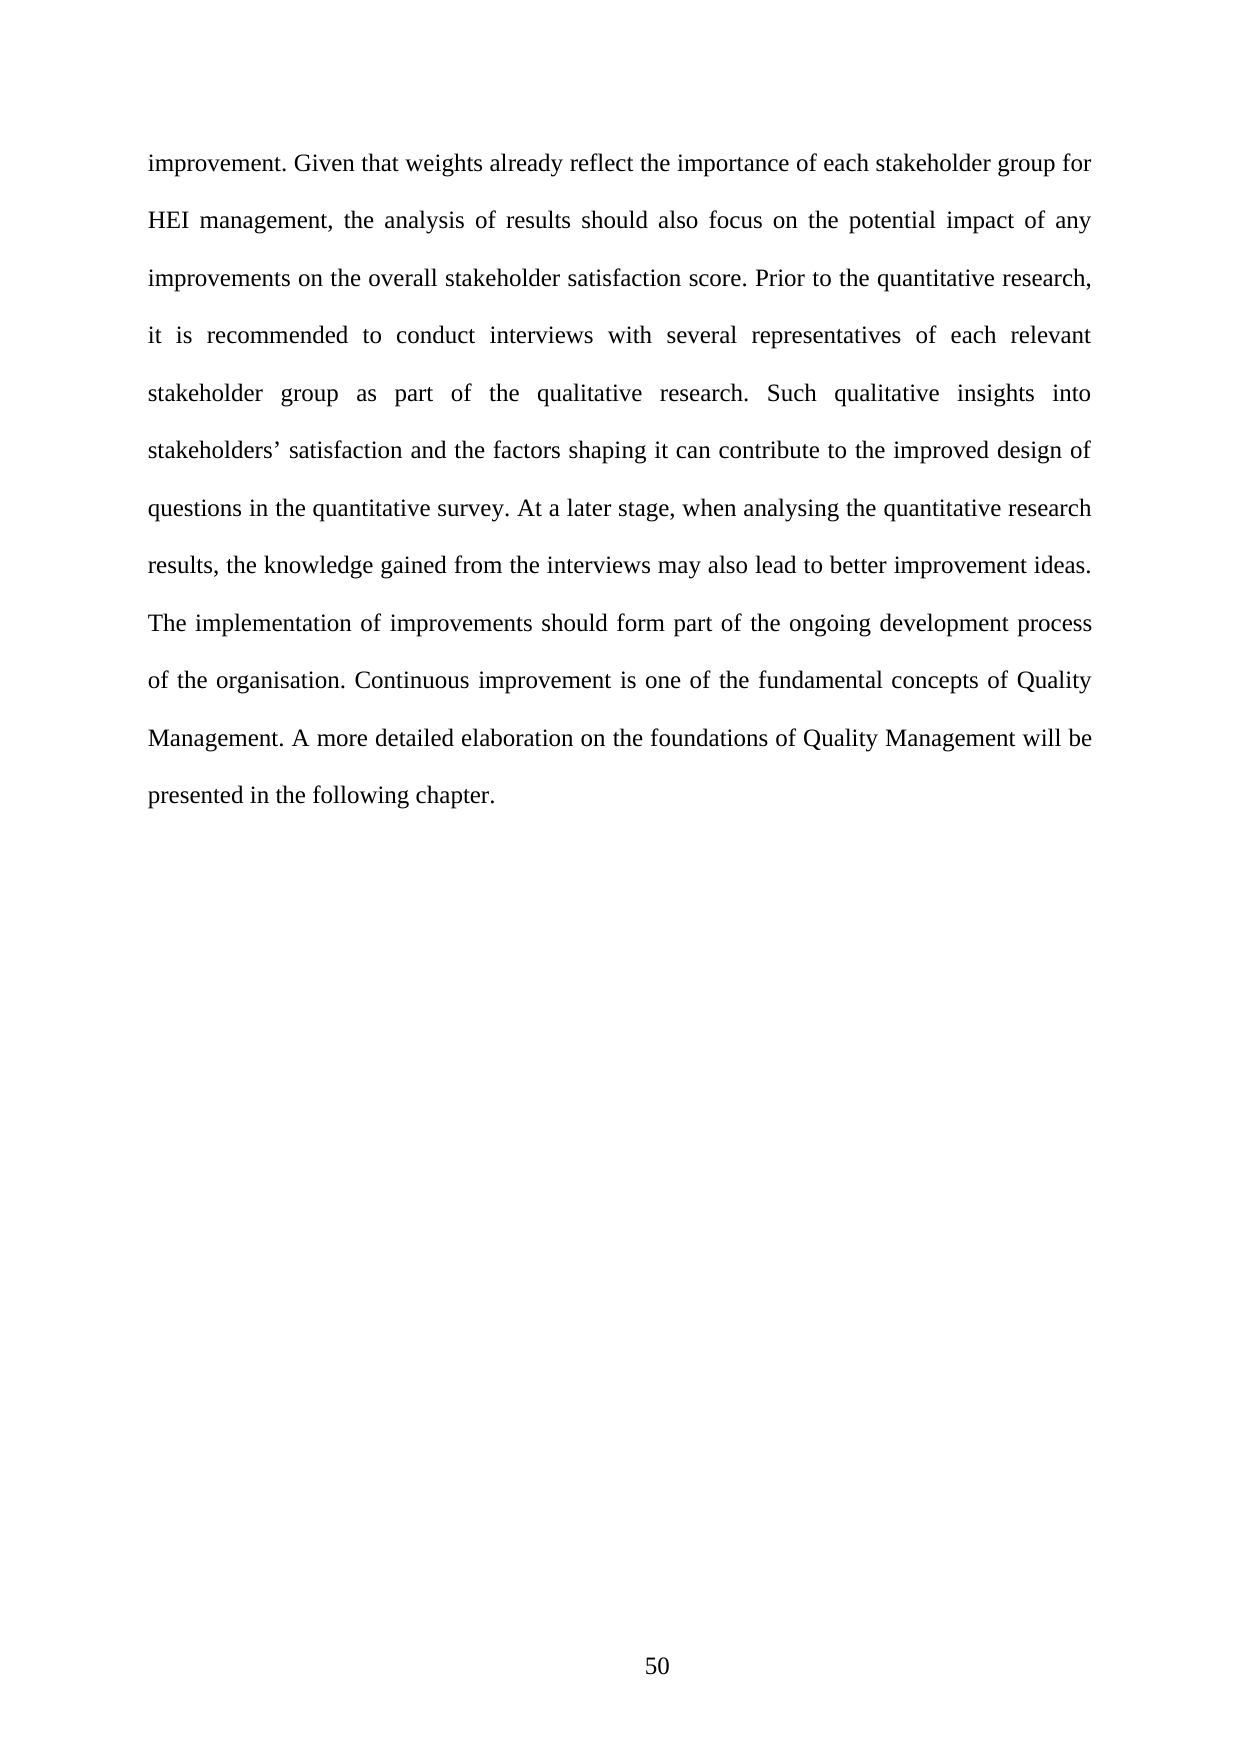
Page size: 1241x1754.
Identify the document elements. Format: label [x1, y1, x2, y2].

text [148, 148, 1093, 809]
